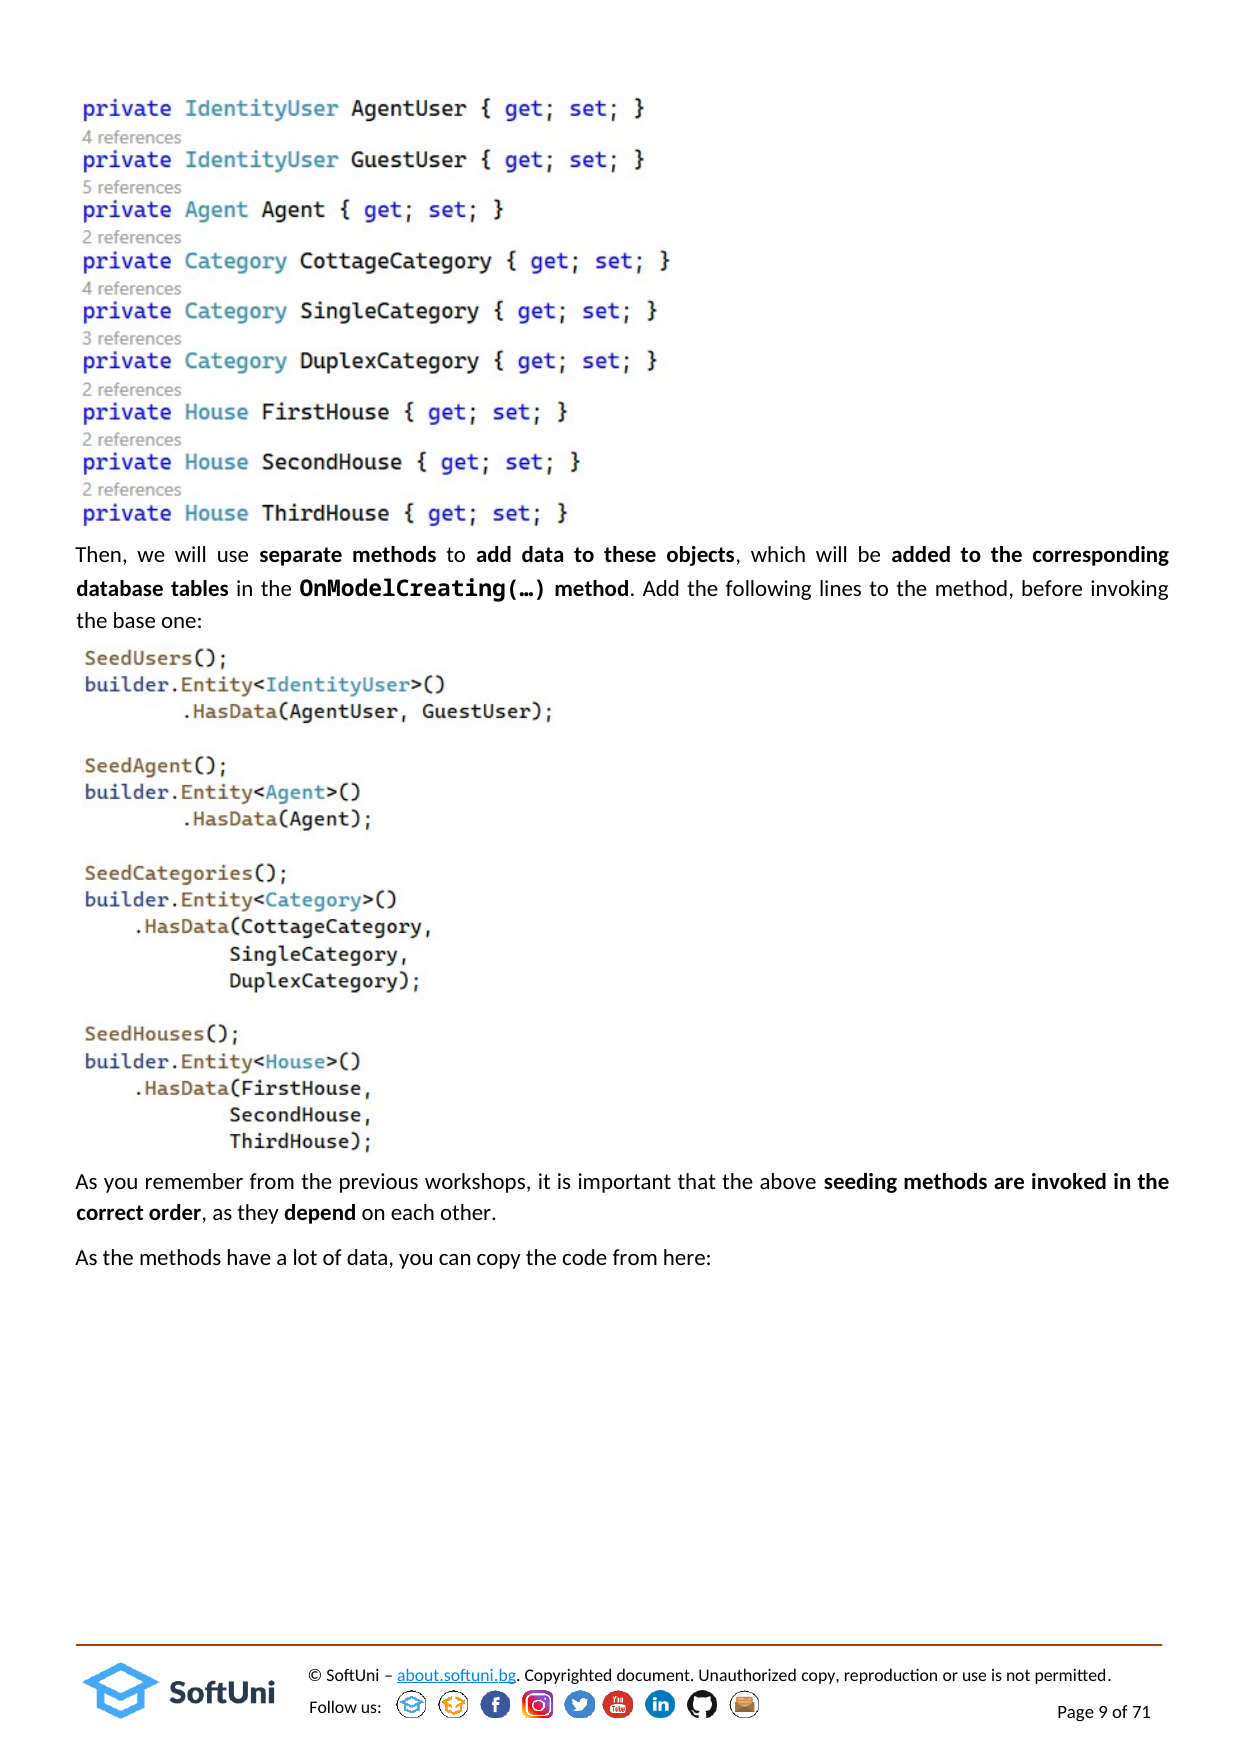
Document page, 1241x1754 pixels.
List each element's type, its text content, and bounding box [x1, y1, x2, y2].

text As the methods have a lot of data, you can copy the code from here: [75, 1243, 1145, 1271]
picture [645, 1690, 654, 1699]
picture [668, 1711, 675, 1718]
picture [82, 646, 555, 1157]
picture [75, 1656, 281, 1724]
picture [396, 1690, 426, 1718]
picture [729, 1690, 759, 1718]
text Then, we will use separate methods to add data to these objects, which will be added to the corresponding database tables in the OnModelCreating(…) method. Add the following lines to the method, before invoking the base one: [75, 540, 1169, 634]
picture [602, 1690, 633, 1718]
text As you remember from the previous workshops, it is important that the above seeding methods are invoked in the correct order, as they depend on each other. [75, 1167, 1169, 1226]
picture [659, 1702, 668, 1710]
picture [480, 1690, 510, 1718]
picture [687, 1690, 717, 1718]
picture [522, 1690, 553, 1718]
picture [438, 1690, 468, 1718]
picture [666, 1690, 675, 1697]
picture [645, 1710, 653, 1718]
picture [79, 95, 674, 530]
picture [564, 1690, 595, 1718]
